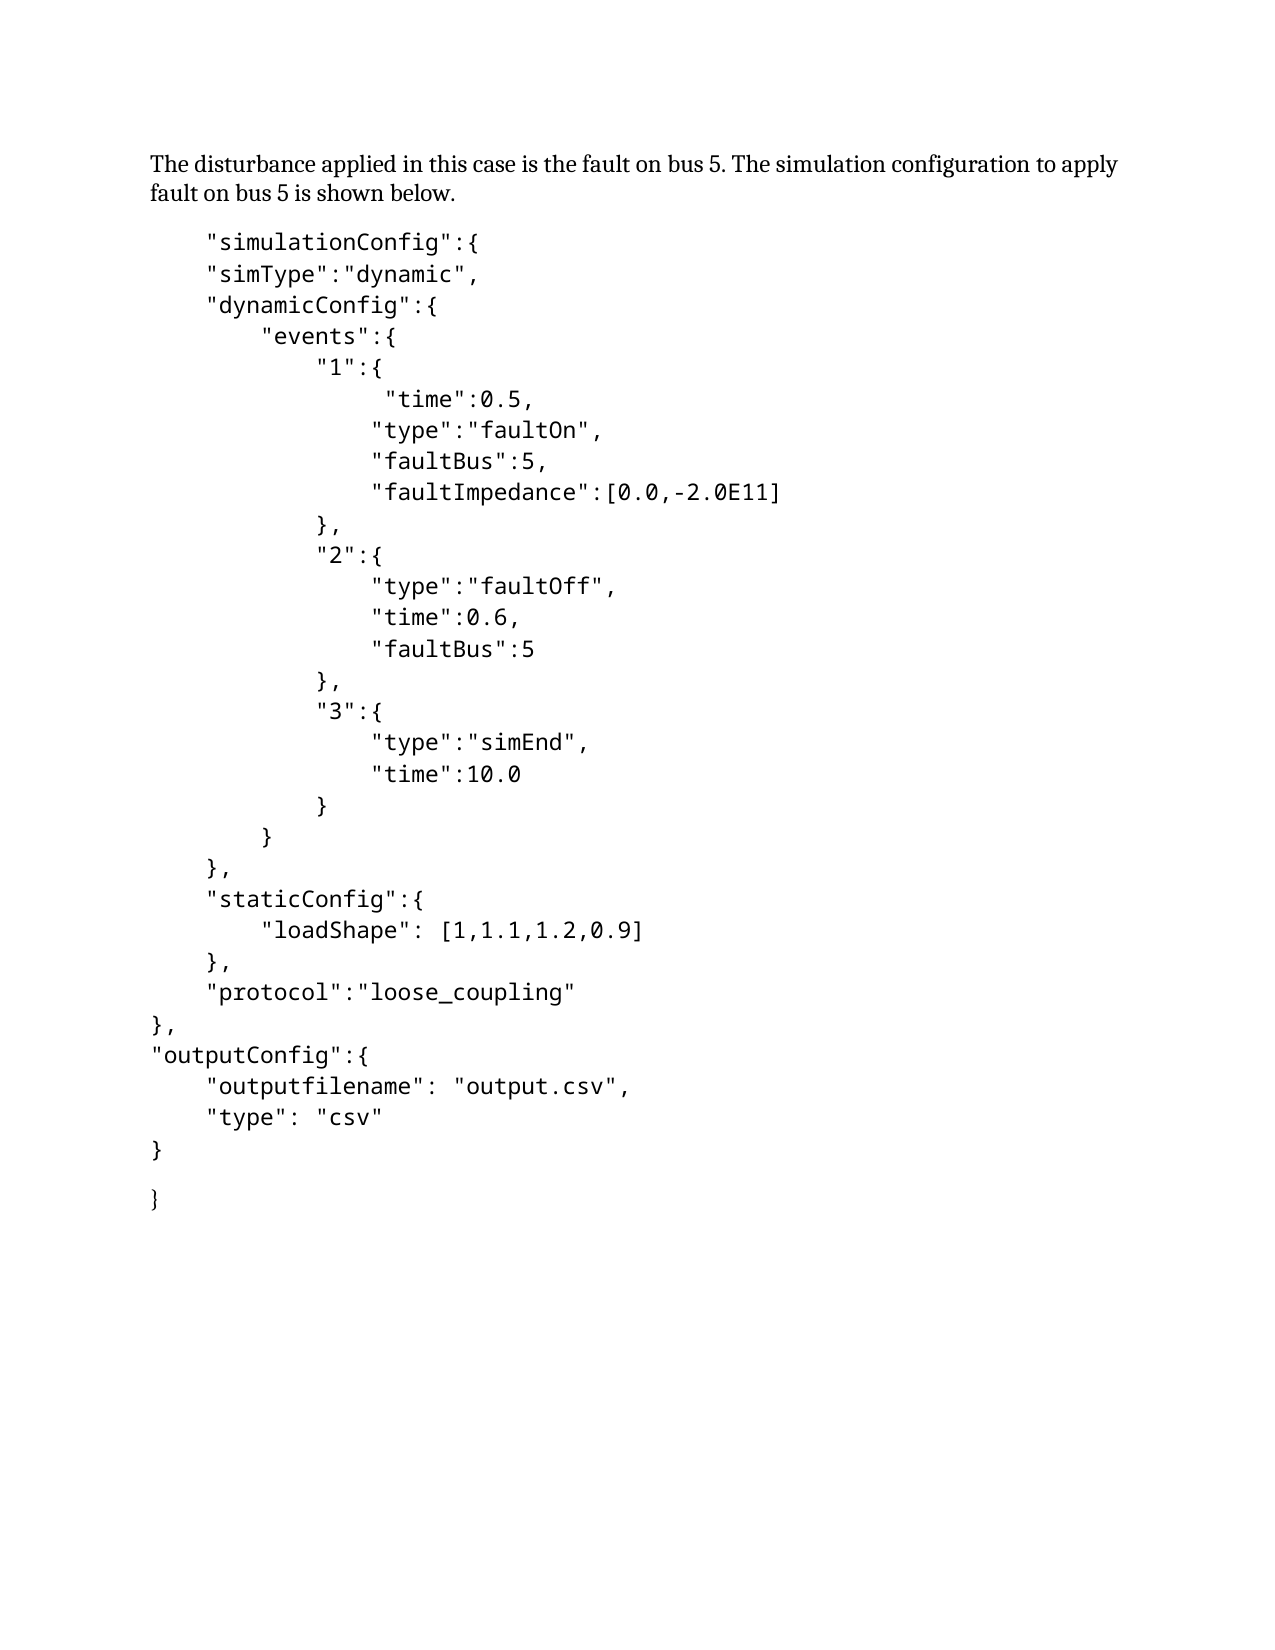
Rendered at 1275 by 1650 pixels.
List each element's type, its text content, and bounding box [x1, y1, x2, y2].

text } [150, 1184, 1125, 1213]
text "simulationConfig":{ "simType":"dynamic", "dynamicConfig":{ "events":{ "1":{ "time":0.5, "type":"faultOn", "faultBus":5, "faultImpedance":[0.0,-2.0E11] }, "2":{ "type":"faultOff", "time":0.6, "faultBus":5 }, "3":{ "type":"simEnd", "time":10.0 } } }, "staticConfig":{ "loadShape": [1,1.1,1.2,0.9] }, "protocol":"loose_coupling" }, "outputConfig":{ "outputfilename": "output.csv", "type": "csv" } [150, 226, 1125, 1164]
text The disturbance applied in this case is the fault on bus 5. The simulation configuration to apply fault on bus 5 is shown below. [150, 150, 1125, 207]
